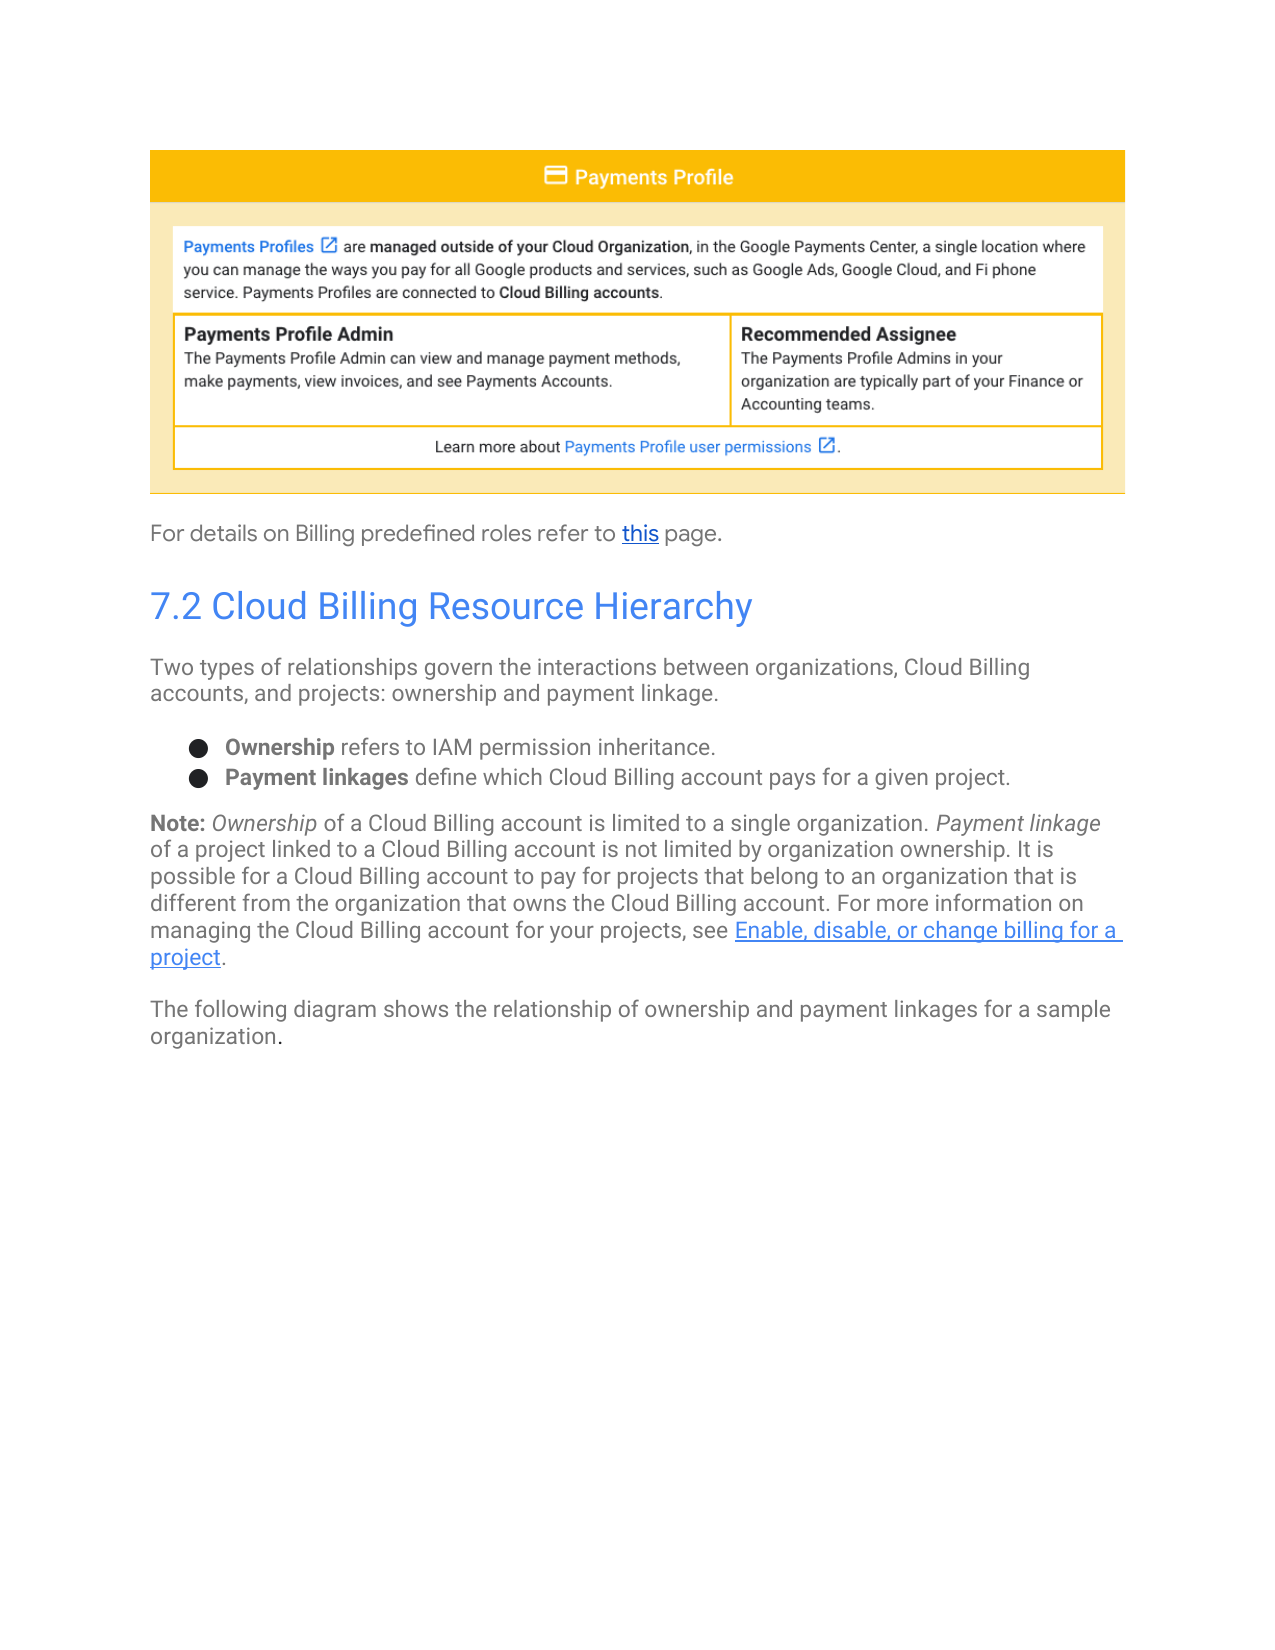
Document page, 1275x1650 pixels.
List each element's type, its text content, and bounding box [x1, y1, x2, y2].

list Ownership refers to IAM permission inheritance. [187, 732, 1125, 762]
text Note: Ownership of a Cloud Billing account is limited to a single organization. Payment linkage of a project linked to a Cloud Billing account is not limited by organization ownership. It is possible for a Cloud Billing account to pay for projects that belong to an organization that is different from the organization that owns the Cloud Billing account. For more information on managing the Cloud Billing account for your projects, see Enable, disable, or change billing for a project. [150, 810, 1125, 971]
subtitle 7.2 Cloud Billing Resource Hierarchy [150, 585, 1125, 629]
text For details on Billing predefined roles refer to this page. [150, 519, 1125, 547]
picture [150, 150, 1125, 494]
text The following diagram shows the relationship of ownership and payment linkages for a sample organization. [150, 996, 1125, 1050]
list Payment linkages define which Cloud Billing account pays for a given project. [187, 762, 1125, 791]
text Two types of relationships govern the interactions between organizations, Cloud Billing accounts, and projects: ownership and payment linkage. [150, 654, 1125, 707]
